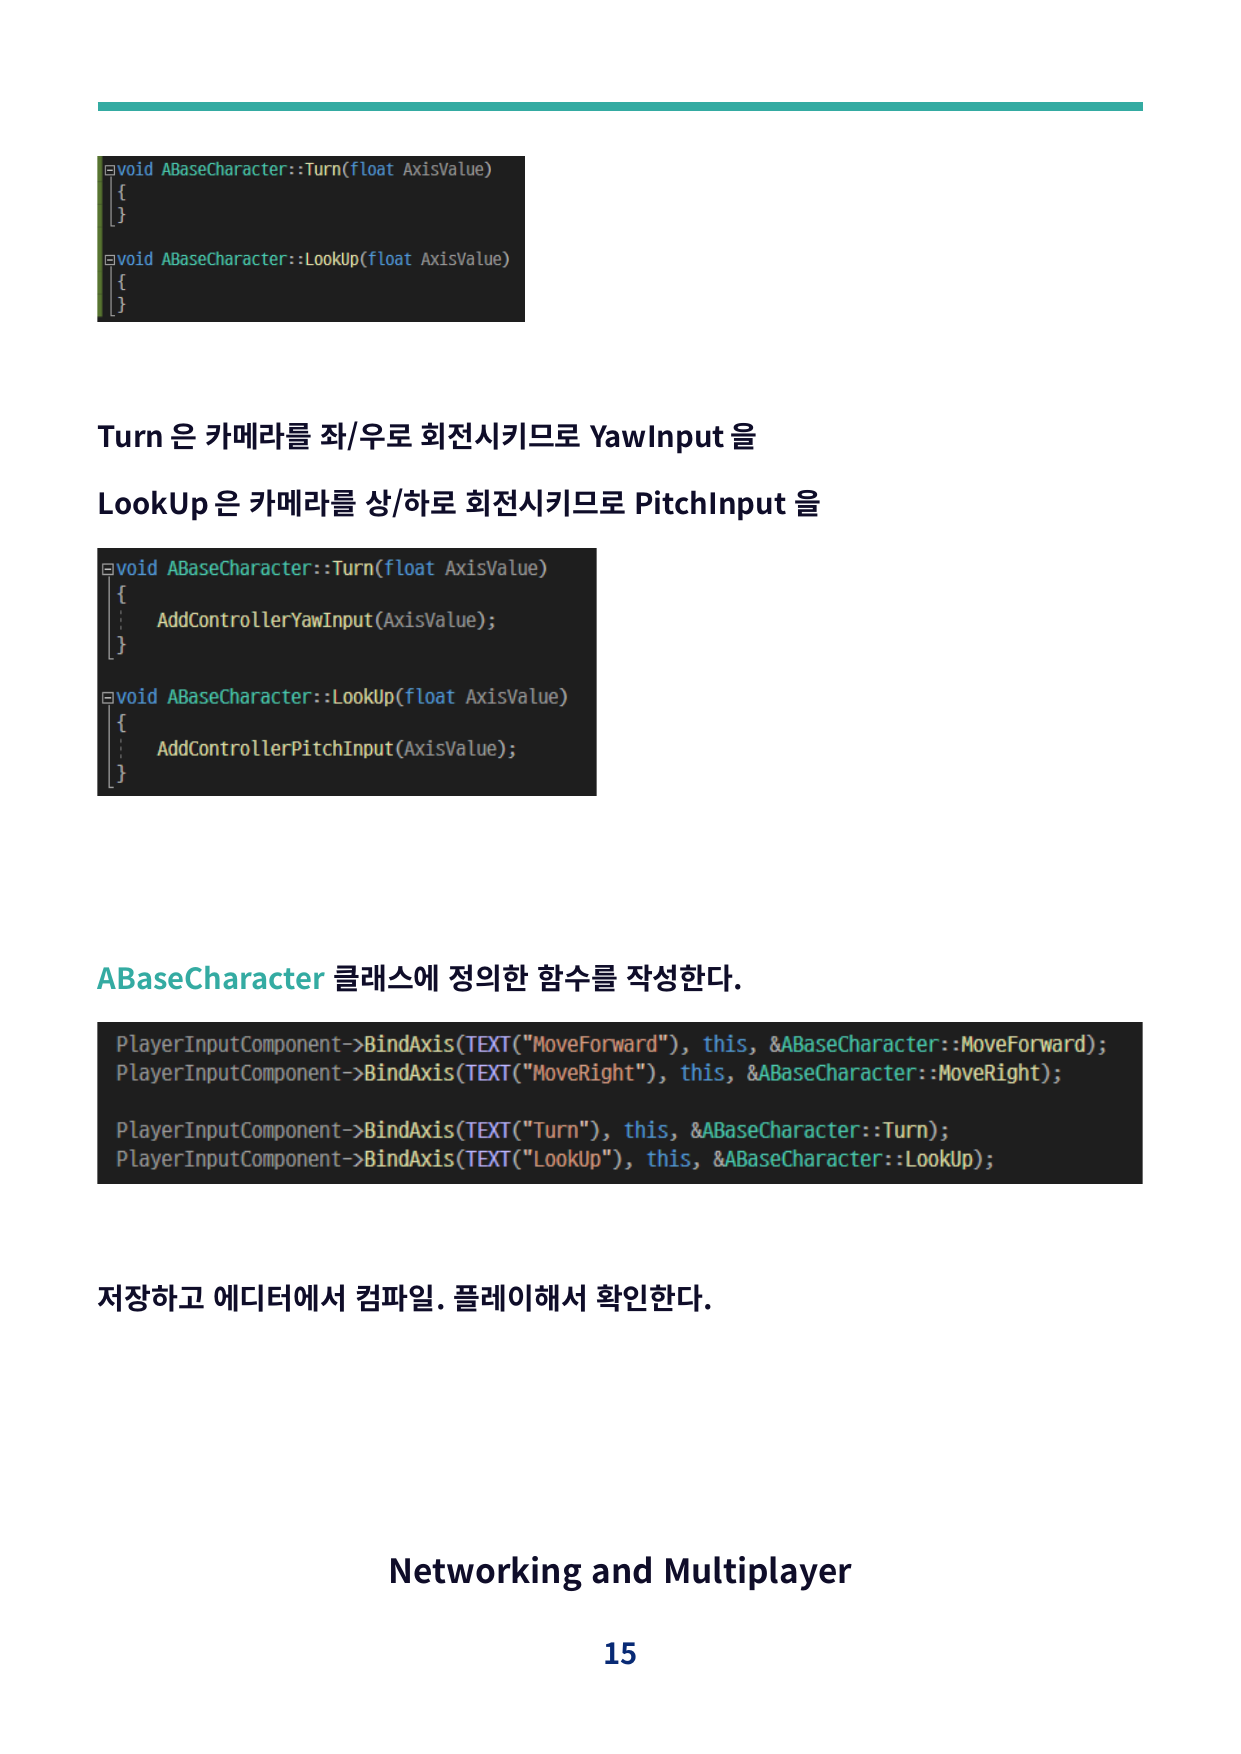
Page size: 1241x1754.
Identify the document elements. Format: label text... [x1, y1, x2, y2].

subtitle Networking and Multiplayer [97, 1545, 1143, 1593]
subtitle Turn은 카메라를 좌/우로 회전시키므로 YawInput을 [97, 414, 1143, 456]
subtitle 저장하고 에디터에서 컴파일. 플레이해서 확인한다. [97, 1276, 1143, 1318]
subtitle ABaseCharacter 클래스에 정의한 함수를 작성한다. [97, 956, 1143, 998]
picture [97, 1022, 1143, 1184]
picture [97, 548, 597, 796]
picture [97, 156, 525, 322]
subtitle LookUp은 카메라를 상/하로 회전시키므로 PitchInput 을 [97, 481, 1143, 523]
